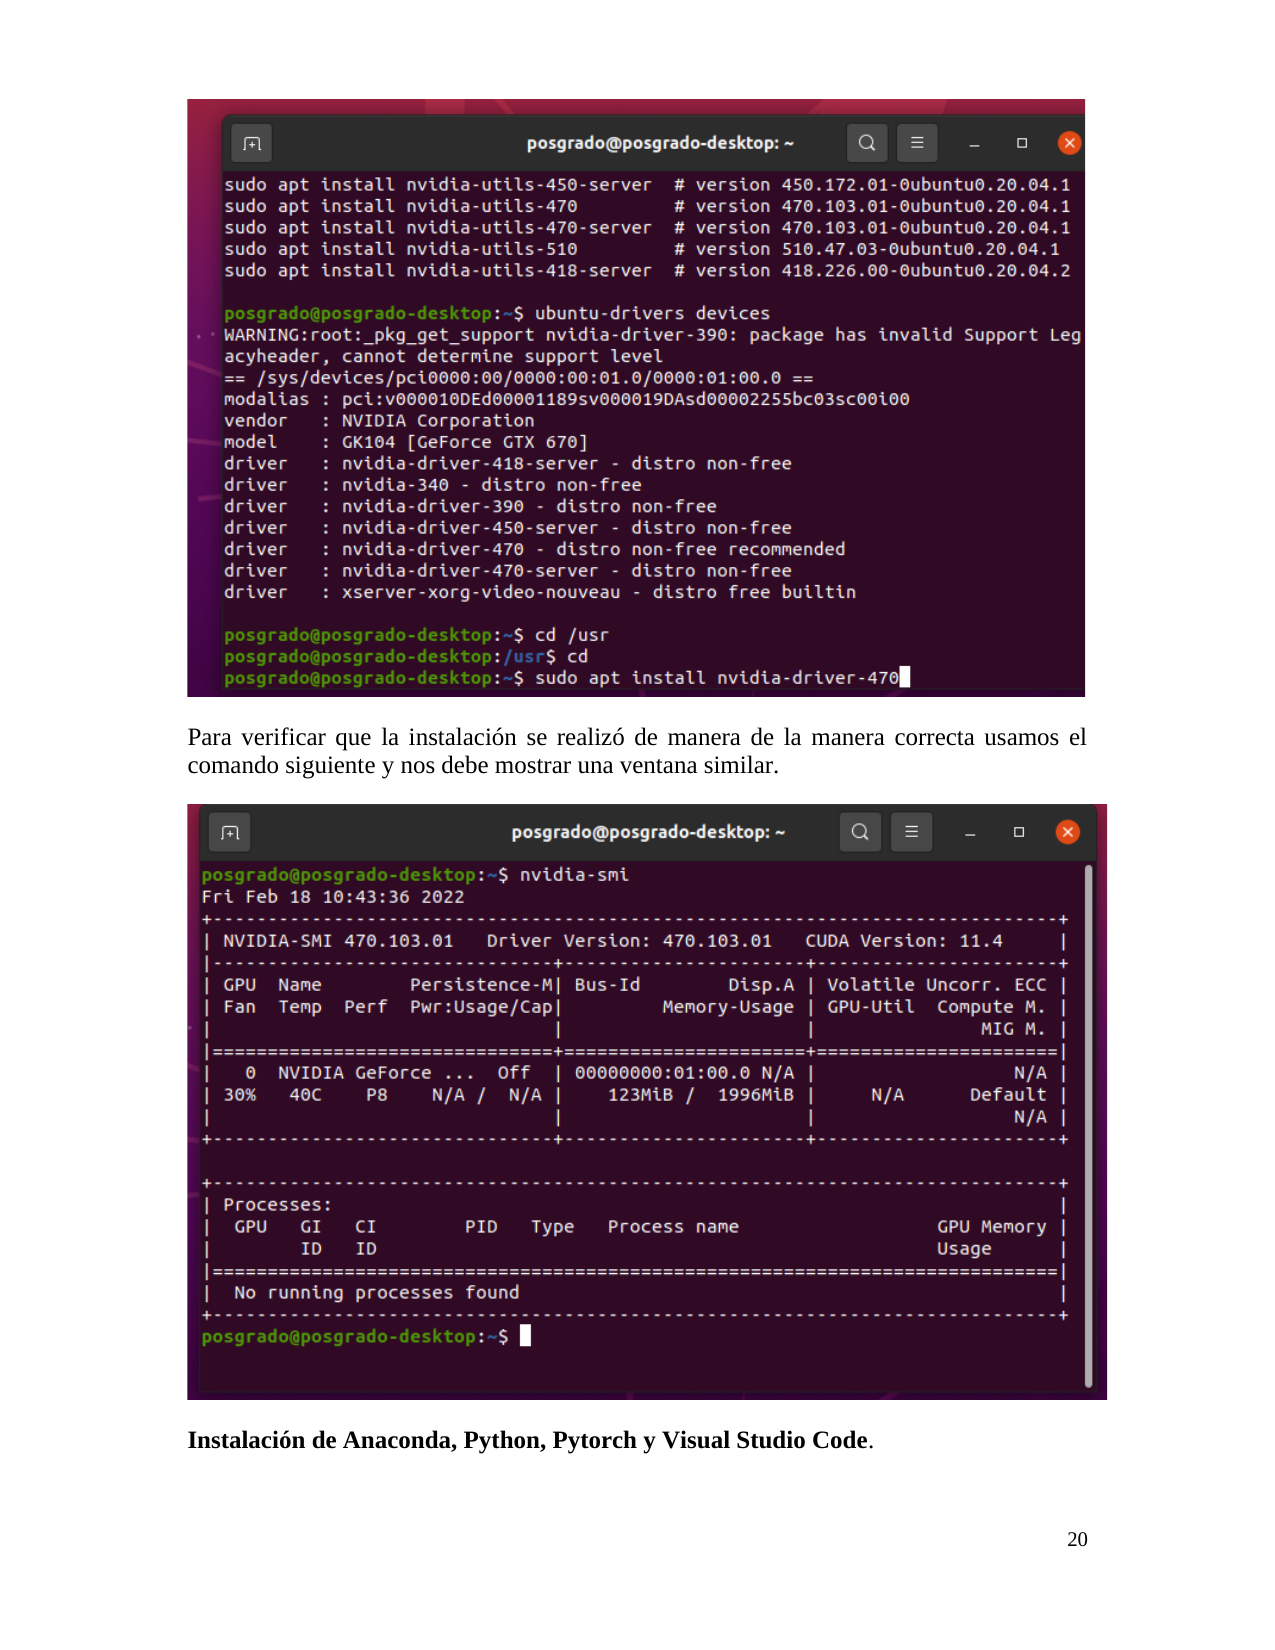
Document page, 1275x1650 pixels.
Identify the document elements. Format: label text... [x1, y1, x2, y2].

text Para verificar que la instalación se realizó de manera de la manera correcta usamos el comando siguiente y nos debe mostrar una ventana similar. [187, 722, 1088, 779]
text Instalación de Anaconda, Python, Pytorch y Visual Studio Code. [187, 1425, 1088, 1453]
picture [187, 804, 1108, 1400]
picture [187, 99, 1086, 697]
